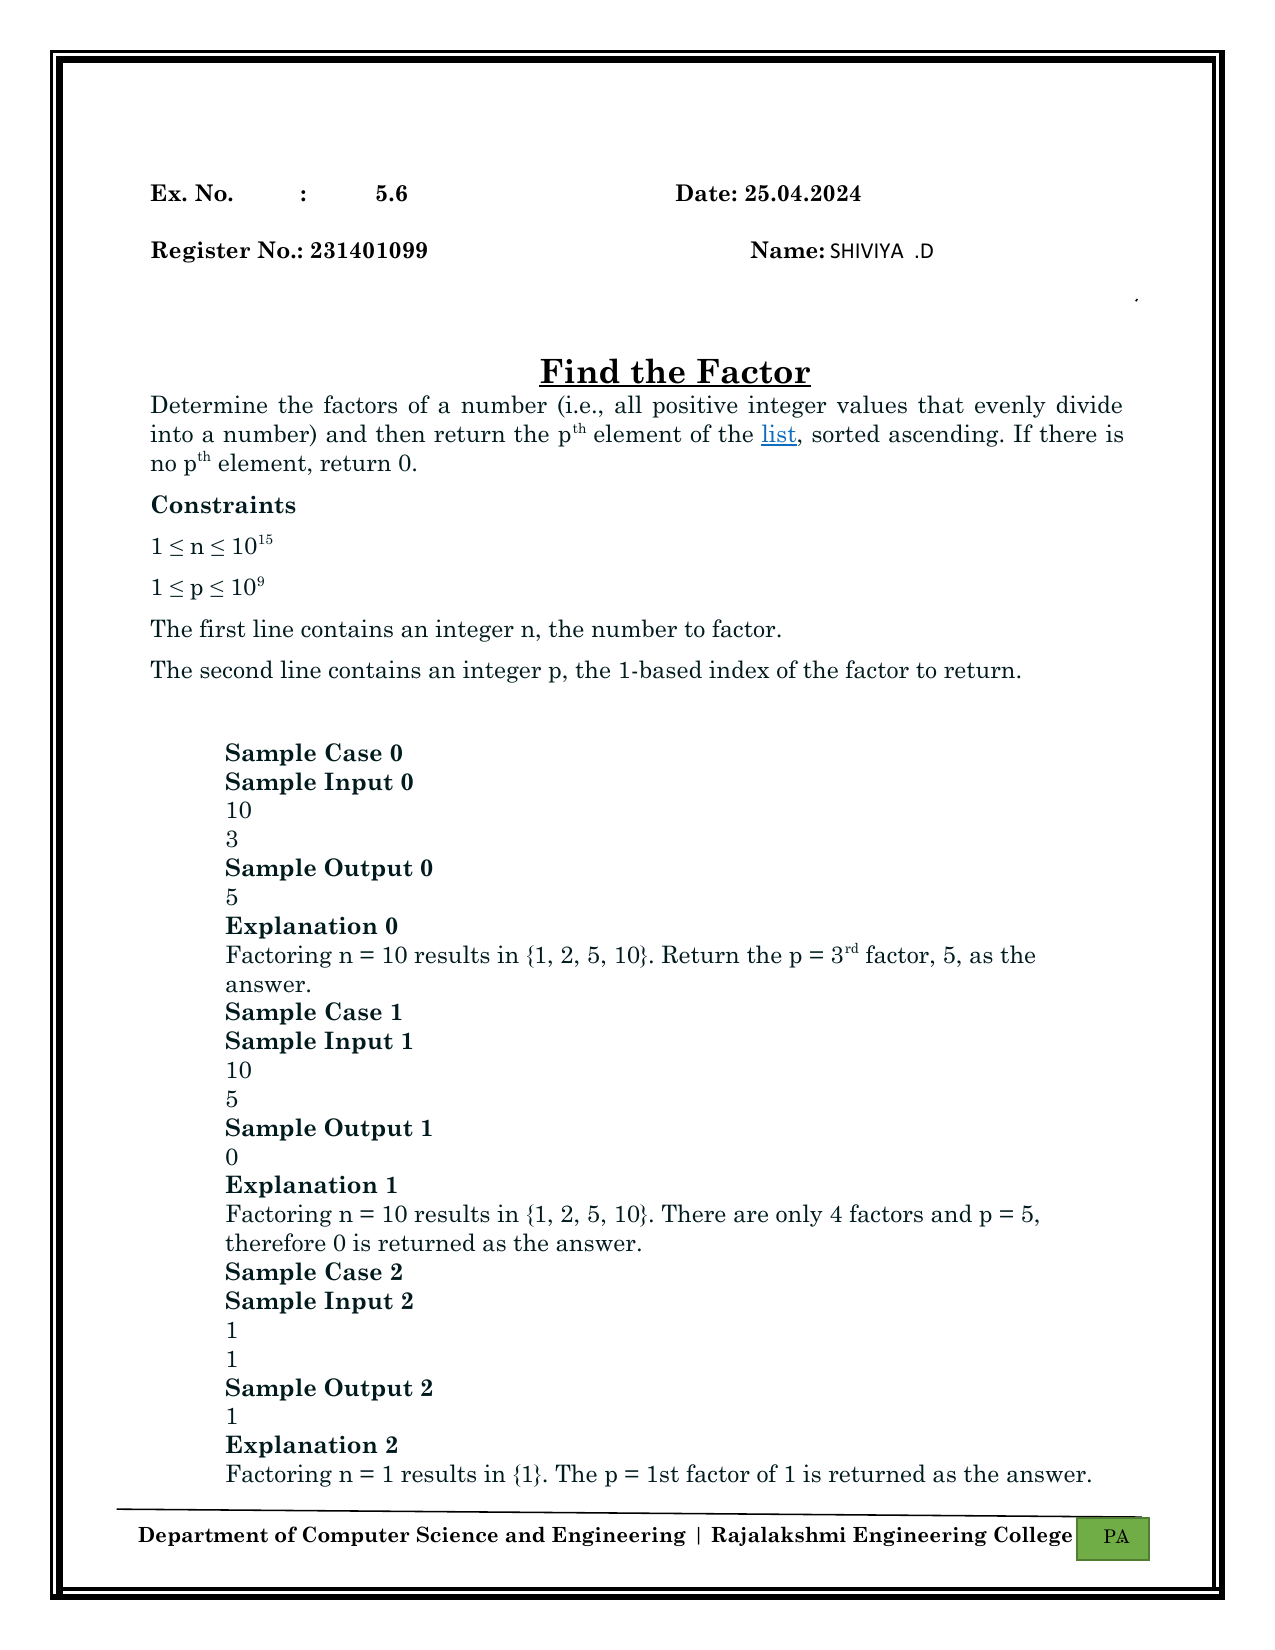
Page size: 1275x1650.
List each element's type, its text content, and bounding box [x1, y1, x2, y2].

text Sample Case 1 [225, 997, 1125, 1026]
text Find the Factor [225, 350, 1125, 390]
text Explanation 1 [225, 1170, 1125, 1199]
text Determine the factors of a number (i.e., all positive integer values that evenly divide into a number) and then return the pth element of the list, sorted ascending. If there is no pth element, return 0. [150, 390, 1125, 477]
text 10 [225, 795, 1125, 824]
text Factoring n = 10 results in {1, 2, 5, 10}. There are only 4 factors and p = 5, therefore 0 is returned as the answer. [225, 1199, 1125, 1257]
text Factoring n = 10 results in {1, 2, 5, 10}. Return the p = 3rd factor, 5, as the answer. [225, 939, 1125, 997]
text Register No.: 231401099 Name: SHIVIYA .D [150, 236, 1125, 264]
text Sample Input 2 [225, 1286, 1125, 1314]
text 1 ≤ n ≤ 1015 [150, 531, 1125, 559]
text Sample Output 1 [225, 1113, 1125, 1141]
text The second line contains an integer p, the 1-based index of the factor to return. [150, 655, 1125, 684]
text 1 [225, 1314, 1125, 1343]
text 1 [225, 1343, 1125, 1372]
text 3 [225, 824, 1125, 853]
text 5 [225, 882, 1125, 911]
text 10 [225, 1055, 1125, 1084]
text Explanation 2 [225, 1430, 1125, 1459]
text Explanation 0 [225, 911, 1125, 939]
text Sample Case 0 [225, 737, 1125, 766]
text The first line contains an integer n, the number to factor. [150, 613, 1125, 642]
text 5 [225, 1084, 1125, 1113]
text Constraints [150, 489, 1125, 518]
text Sample Output 2 [225, 1372, 1125, 1401]
text 0 [225, 1141, 1125, 1170]
text Sample Input 0 [225, 766, 1125, 795]
text Sample Output 0 [225, 853, 1125, 882]
text 1 [225, 1401, 1125, 1430]
text Sample Input 1 [225, 1026, 1125, 1055]
text Sample Case 2 [225, 1257, 1125, 1286]
text Factoring n = 1 results in {1}. The p = 1st factor of 1 is returned as the answer. [225, 1459, 1125, 1488]
text 1 ≤ p ≤ 109 [150, 572, 1125, 601]
text Ex. No. : 5.6 Date: 25.04.2024 [150, 179, 1125, 207]
